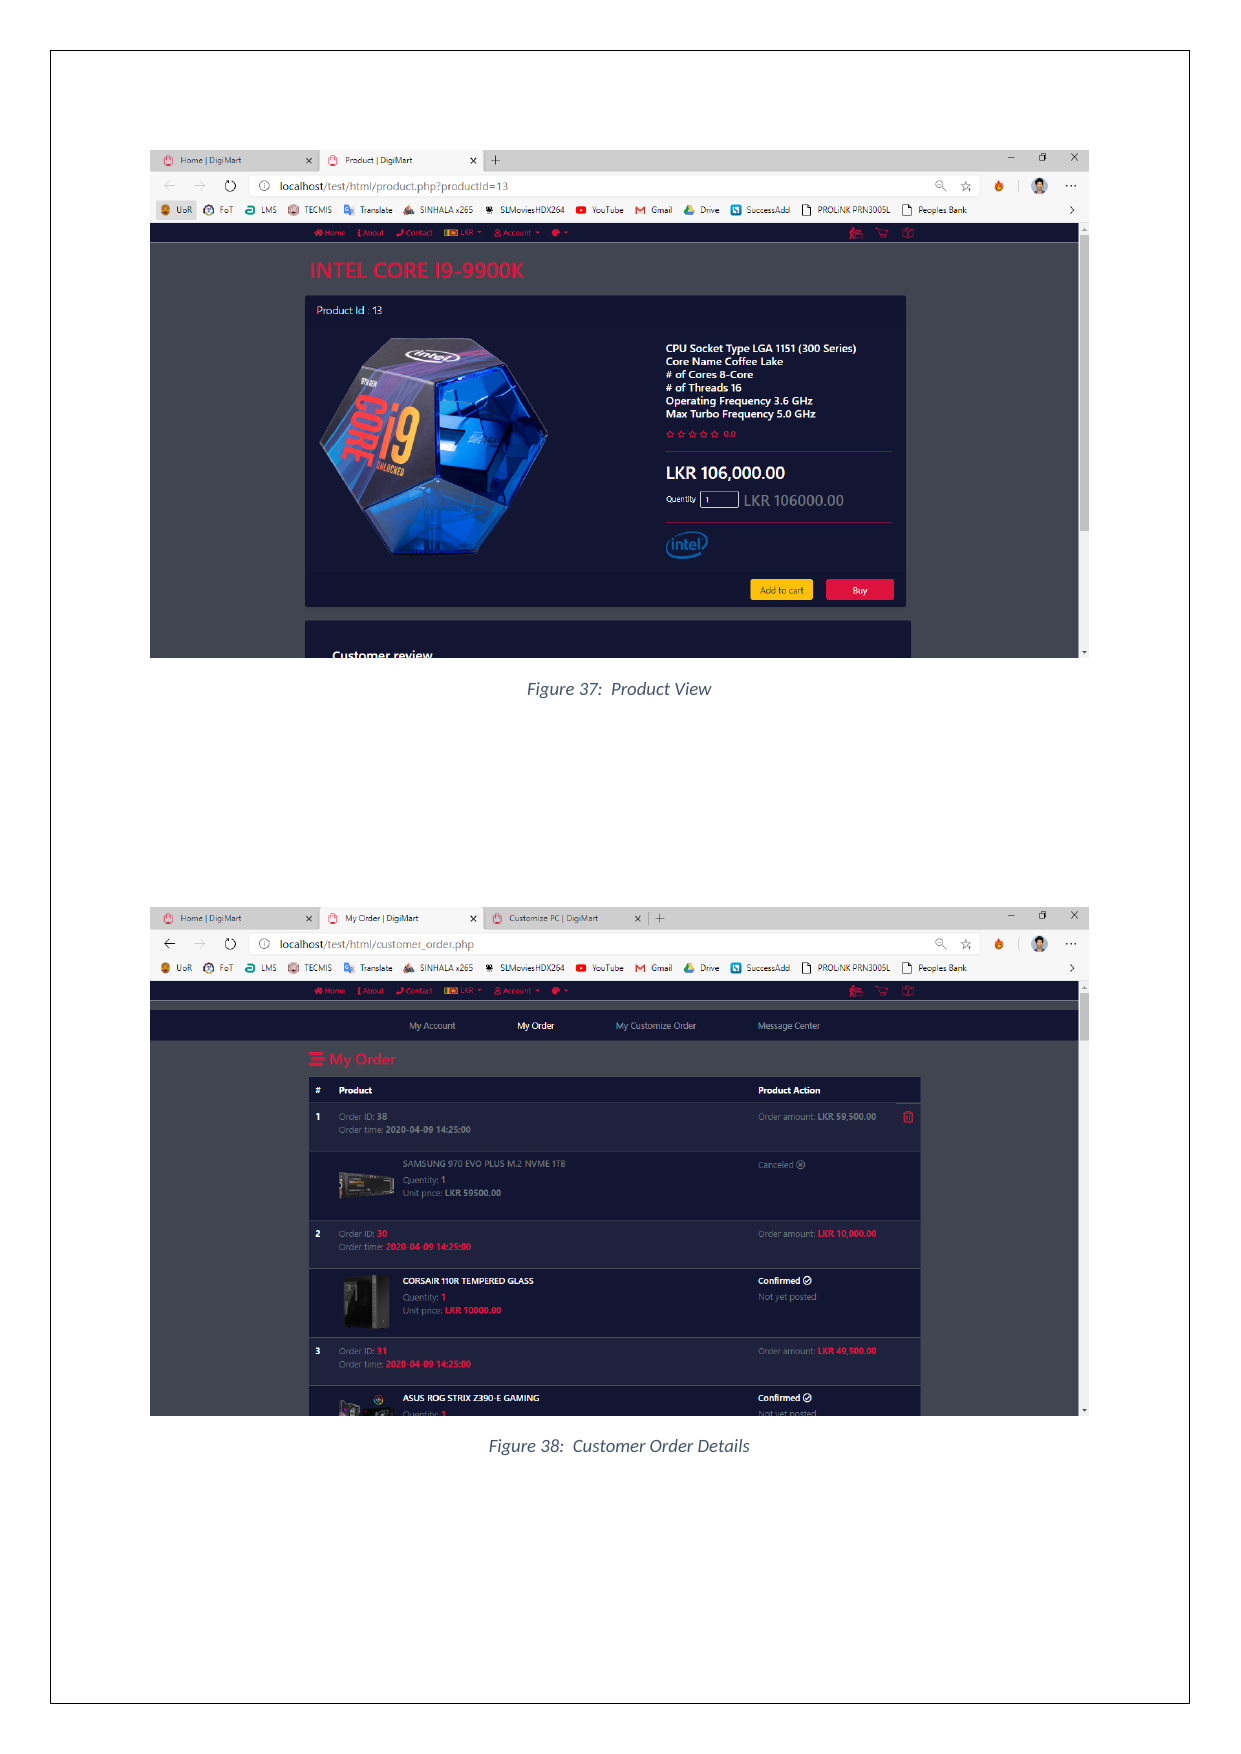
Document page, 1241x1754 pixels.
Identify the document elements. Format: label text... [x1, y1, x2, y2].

picture [150, 150, 1089, 658]
picture [150, 907, 1089, 1416]
